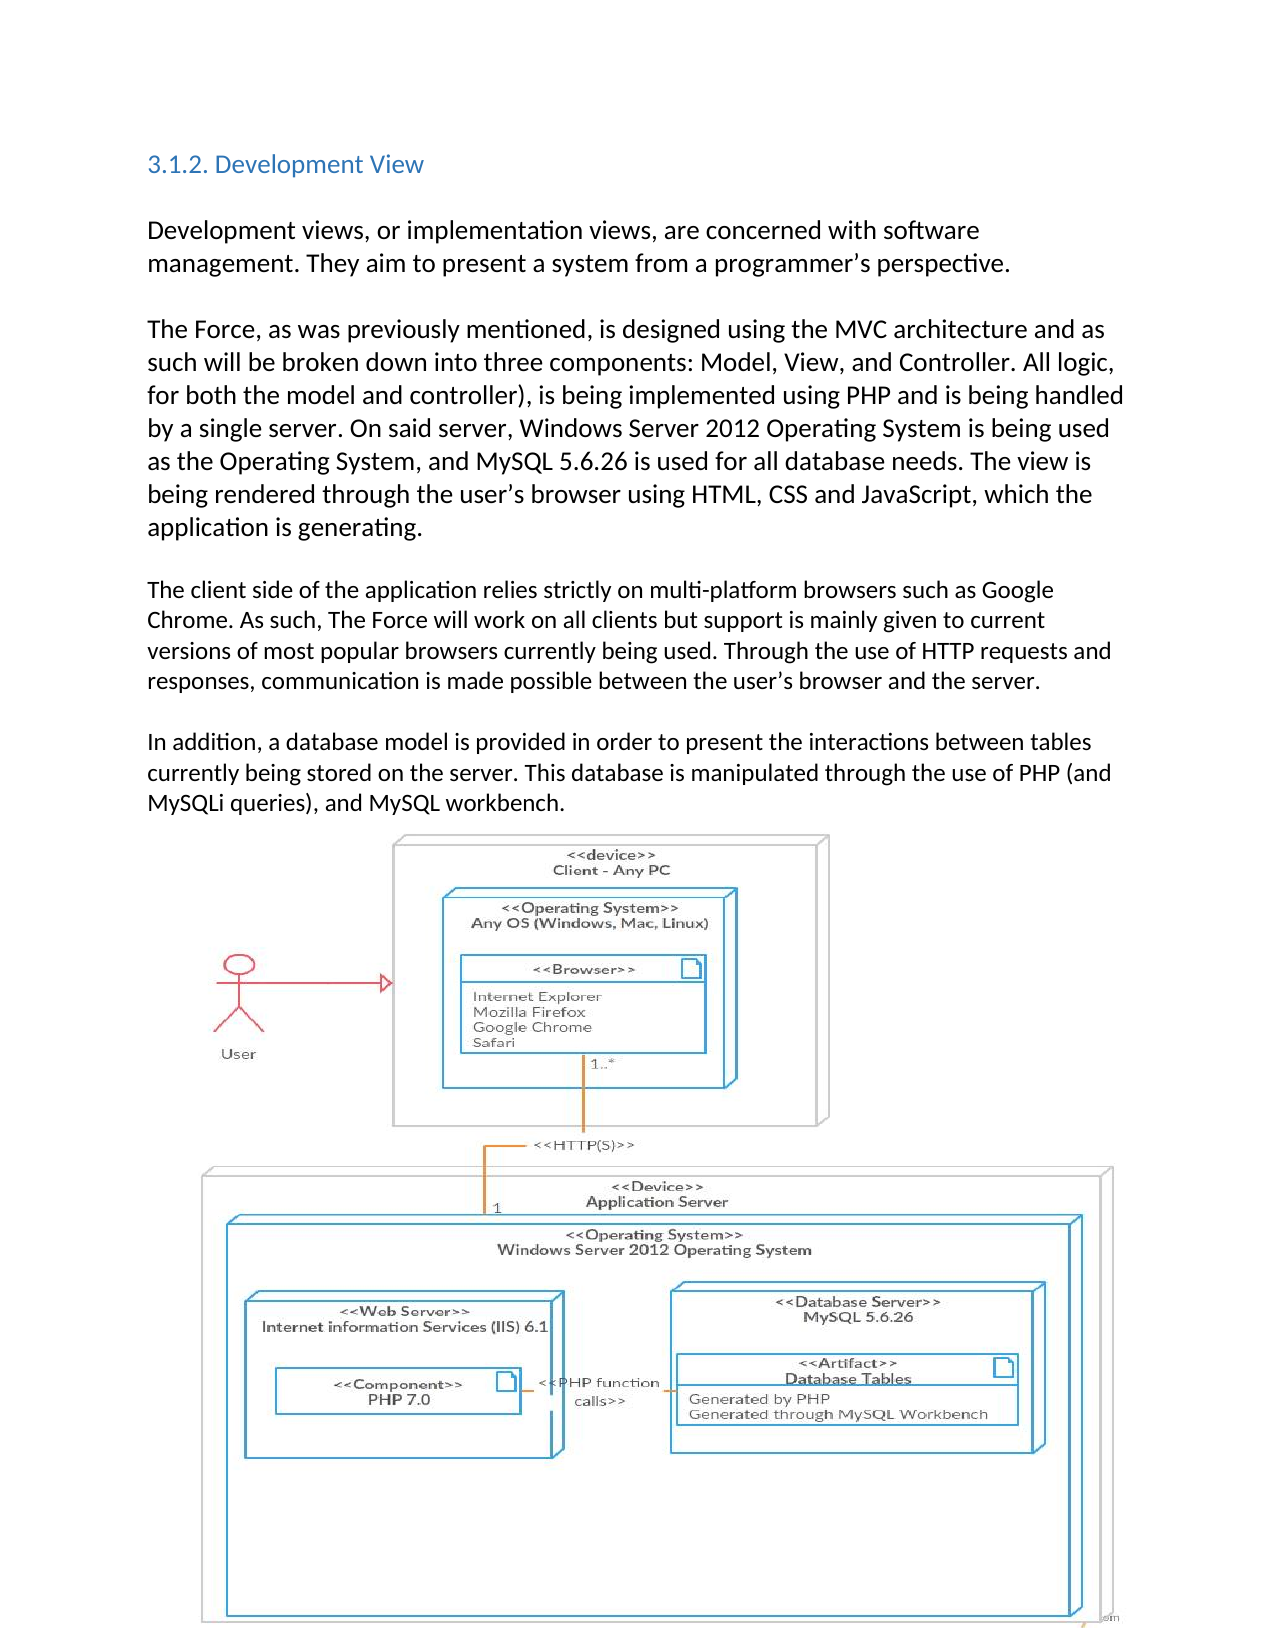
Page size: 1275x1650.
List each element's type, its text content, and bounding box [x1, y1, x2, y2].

text The Force, as was previously mentioned, is designed using the MVC architecture and as such will be broken down into three components: Model, View, and Controller. All logic, for both the model and controller), is being implemented using PHP and is being handled by a single server. On said server, Windows Server 2012 Operating System is being used as the Operating System, and MySQL 5.6.26 is used for all database needs. The view is being rendered through the user’s browser using HTML, CSS and JavaScript, which the application is generating. [147, 312, 1128, 543]
text Development views, or implementation views, are concerned with software management. They aim to present a system from a programmer’s perspective. [147, 213, 1128, 279]
picture [189, 824, 1127, 1628]
text 3.1.2. Development View [147, 147, 1128, 180]
text In addition, a database model is provided in order to present the interactions between tables currently being stored on the server. This database is manipulated through the use of PHP (and MySQLi queries), and MySQL workbench. [147, 726, 1128, 818]
text The client side of the application relies strictly on multi-platform browsers such as Google Chrome. As such, The Force will work on all clients but support is mainly given to current versions of most popular browsers currently being used. Through the use of HTTP requests and responses, communication is made possible between the user’s browser and the server. [147, 574, 1128, 696]
